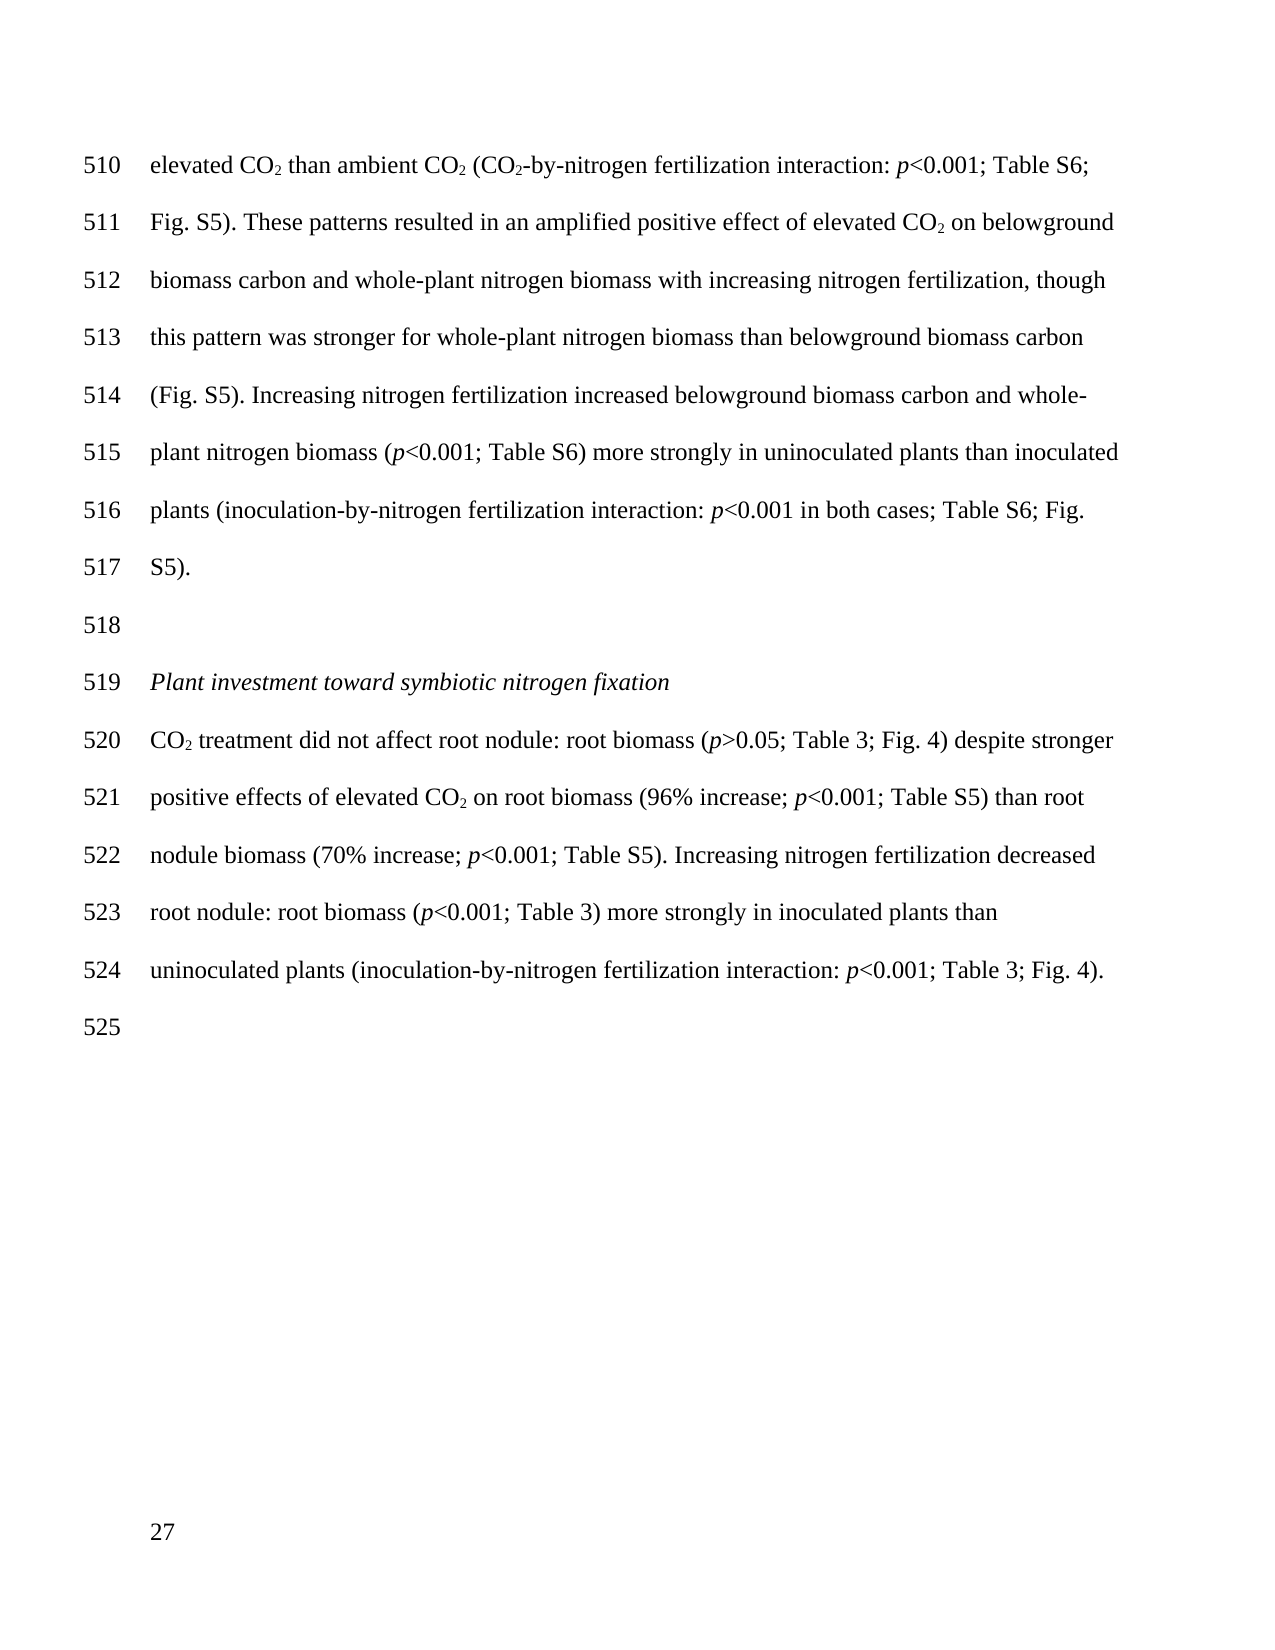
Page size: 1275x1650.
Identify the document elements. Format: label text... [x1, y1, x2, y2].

text CO2 treatment did not affect root nodule: root biomass (p>0.05; Table 3; Fig. 4) despite stronger positive effects of elevated CO2 on root biomass (96% increase; p<0.001; Table S5) than root nodule biomass (70% increase; p<0.001; Table S5). Increasing nitrogen fertilization decreased root nodule: root biomass (p<0.001; Table 3) more strongly in inoculated plants than uninoculated plants (inoculation-by-nitrogen fertilization interaction: p<0.001; Table 3; Fig. 4). [150, 725, 1125, 984]
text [150, 150, 1125, 581]
text Plant investment toward symbiotic nitrogen fixation [150, 667, 1125, 696]
